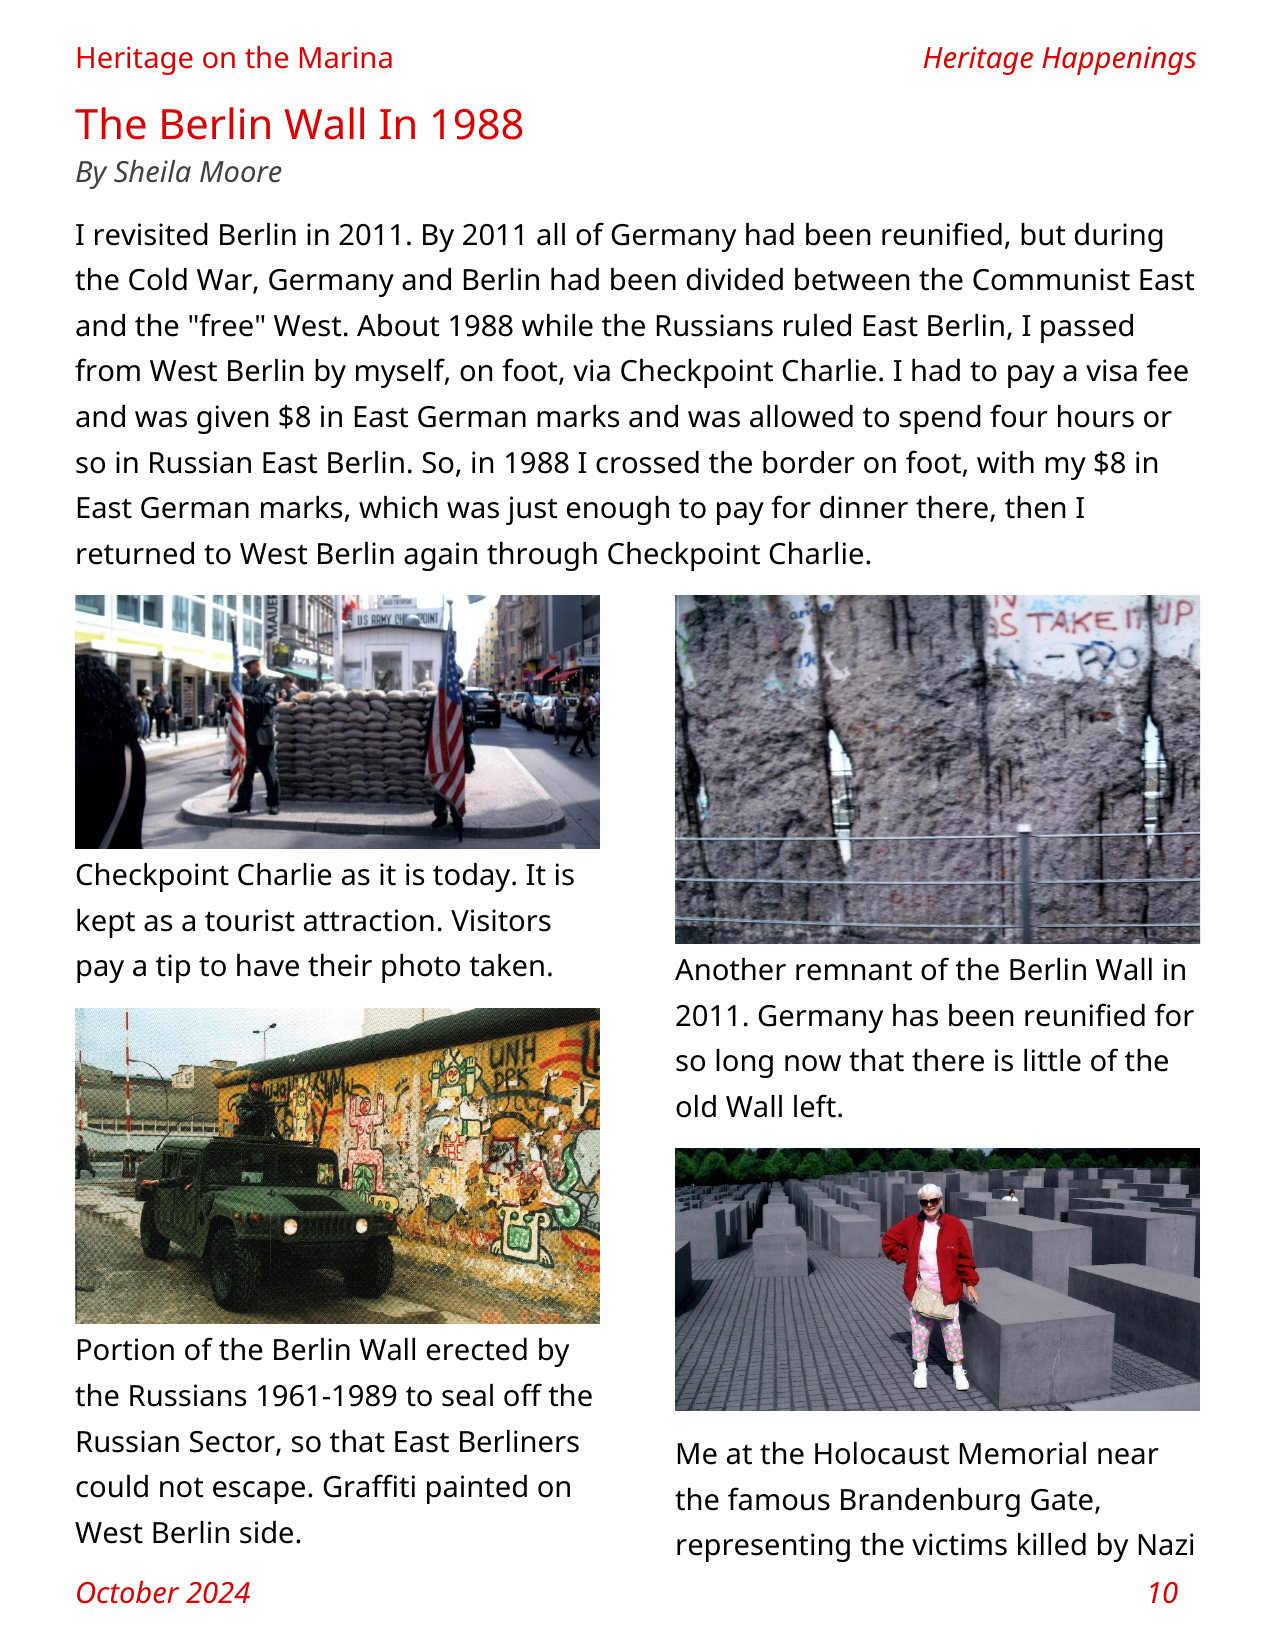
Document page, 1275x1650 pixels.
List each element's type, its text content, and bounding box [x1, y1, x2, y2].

text Another remnant of the Berlin Wall in 2011. Germany has been reunified for so long now that there is little of the old Wall left. [675, 949, 1200, 1126]
text Portion of the Berlin Wall erected by the Russians 1961-1989 to seal off the Russian Sector, so that East Berliners could not escape. Graffiti painted on West Berlin side. [75, 1330, 600, 1552]
picture [75, 595, 600, 849]
subtitle The Berlin Wall In 1988 [75, 95, 1200, 151]
picture [675, 595, 1200, 944]
text I revisited Berlin in 2011. By 2011 all of Germany had been reunified, but during the Cold War, Germany and Berlin had been divided between the Communist East and the "free" West. About 1988 while the Russians ruled East Berlin, I passed from West Berlin by myself, on foot, via Checkpoint Charlie. I had to pay a visa fee and was given $8 in East German marks and was allowed to spend four hours or so in Russian East Berlin. So, in 1988 I crossed the border on foot, with my $8 in East German marks, which was just enough to pay for dinner there, then I returned to West Berlin again through Checkpoint Charlie. [75, 214, 1200, 573]
picture [675, 1148, 1200, 1411]
picture [75, 1008, 600, 1324]
text Checkpoint Charlie as it is today. It is kept as a tourist attraction. Visitors pay a tip to have their photo taken. [75, 854, 600, 985]
text Me at the Holocaust Memorial near the famous Brandenburg Gate, representing the victims killed by Nazi Hitler. [675, 1433, 1200, 1564]
text By Sheila Moore [75, 151, 1200, 191]
